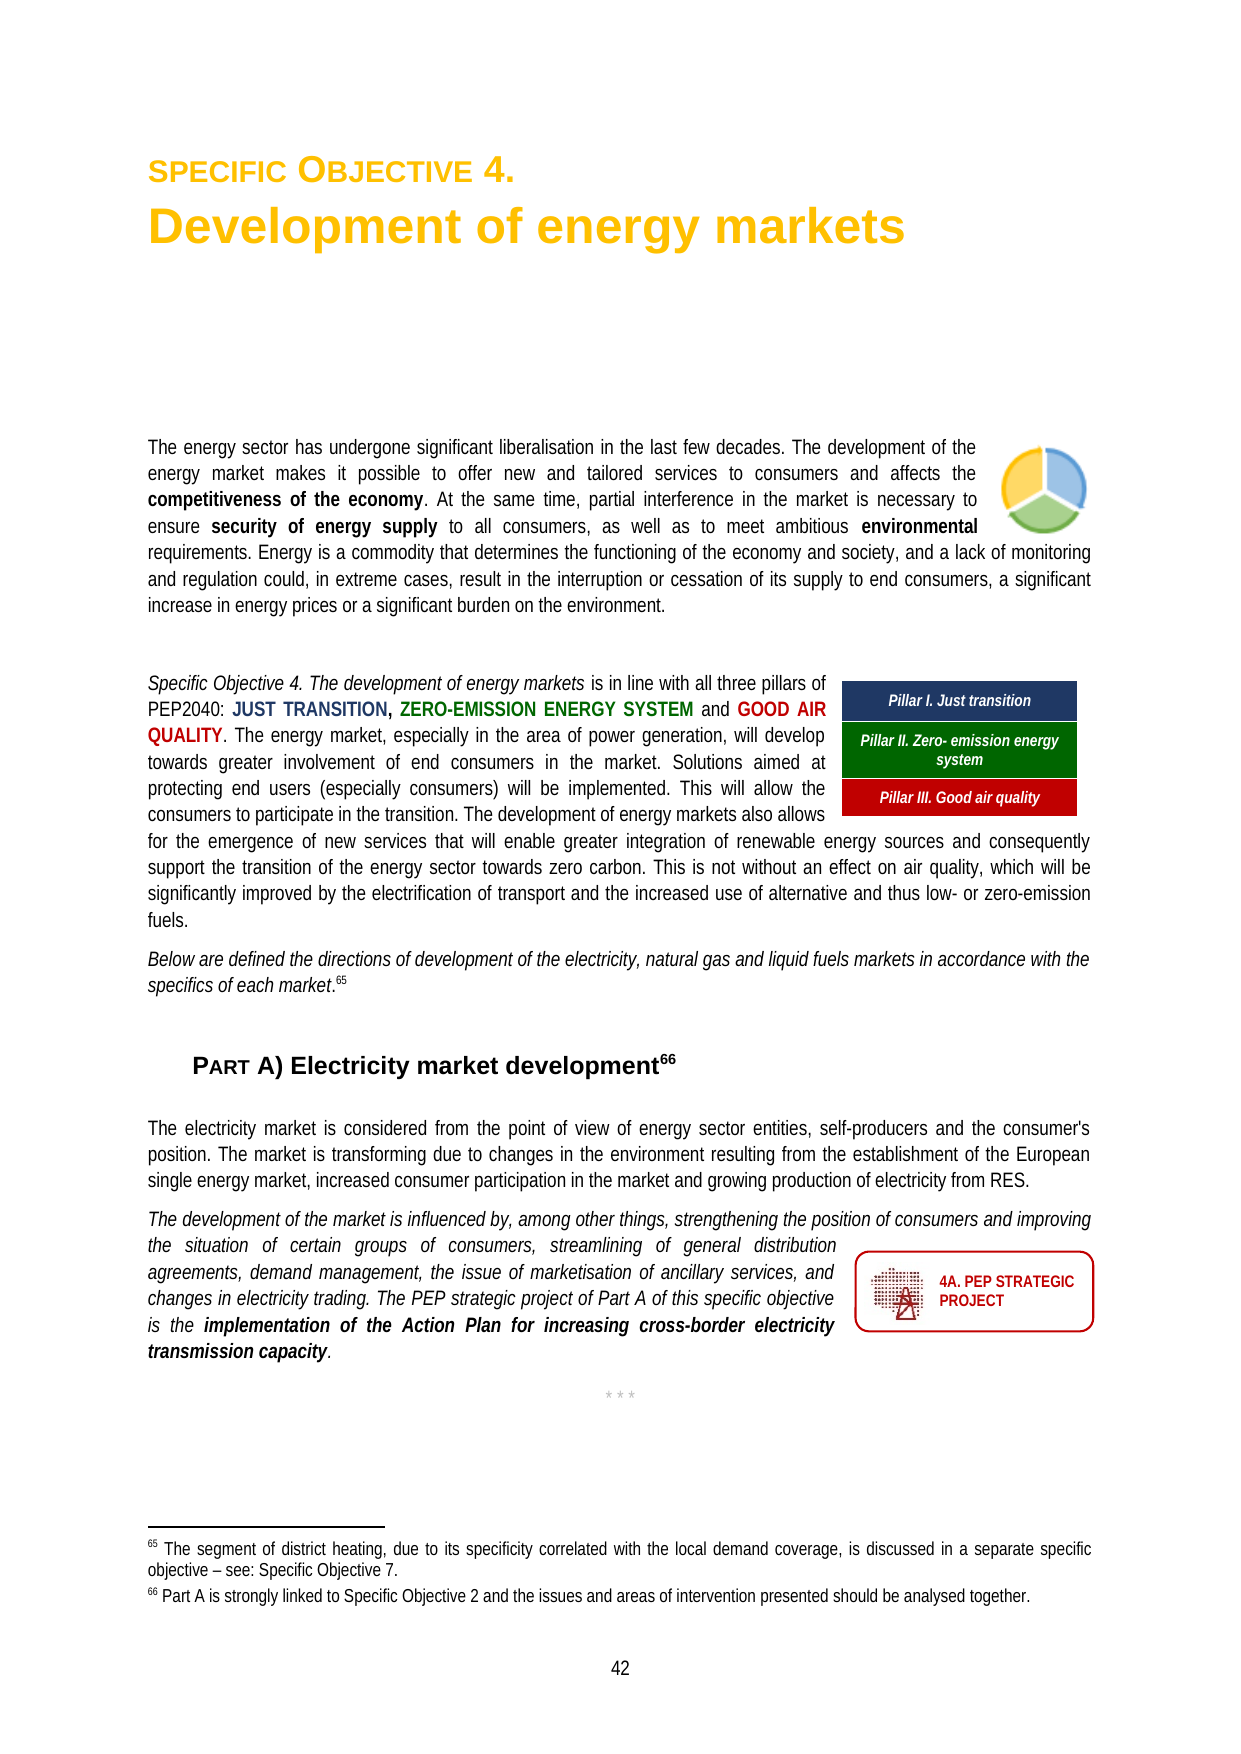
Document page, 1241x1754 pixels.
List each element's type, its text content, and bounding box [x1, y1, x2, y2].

text The electricity market is considered from the point of view of energy sector entities, self-producers and the consumer's position. The market is transforming due to changes in the environment resulting from the establishment of the European single energy market, increased consumer participation in the market and growing production of electricity from RES. [148, 1116, 1093, 1192]
table_header Pillar I. Just transition [842, 681, 1077, 721]
picture [997, 442, 1091, 535]
text Below are defined the directions of development of the electricity, natural gas and liquid fuels markets in accordance with the specifics of each market. [148, 947, 1093, 997]
text The energy sector has undergone significant liberalisation in the last few decades. The development of the energy market makes it possible to offer new and tailored services to consumers and affects the competitiveness of the economy. At the same time, partial interference in the market is necessary to ensure security of energy supply to all consumers, as well as to meet ambitious environmental requirements. Energy is a commodity that determines the functioning of the economy and society, and a lack of monitoring and regulation could, in extreme cases, result in the interruption or cessation of its supply to end consumers, a significant increase in energy prices or a significant burden on the environment. [148, 435, 1093, 617]
text Part A) Electricity market development [192, 1051, 1093, 1079]
subtitle Specific Objective 4. Development of energy markets [148, 148, 1093, 254]
text * * * [148, 1386, 1093, 1410]
picture [864, 1262, 930, 1325]
text The development of the market is influenced by, among other things, strengthening the position of consumers and improving the situation of certain groups of consumers, streamlining of general distribution agreements, demand management, the issue of marketisation of ancillary services, and changes in electricity trading. The PEP strategic project of Part A of this specific objective is the implementation of the Action Plan for increasing cross-border electricity transmission capacity. [148, 1207, 1093, 1363]
text Specific Objective 4. The development of energy markets is in line with all three pillars of PEP2040: JUST TRANSITION, ZERO-EMISSION ENERGY SYSTEM and GOOD AIR QUALITY. The energy market, especially in the area of power generation, will develop towards greater involvement of end consumers in the market. Solutions aimed at protecting end users (especially consumers) will be implemented. This will allow the consumers to participate in the transition. The development of energy markets also allows for the emergence of new services that will enable greater integration of renewable energy sources and consequently support the transition of the energy sector towards zero carbon. This is not without an effect on air quality, which will be significantly improved by the electrification of transport and the increased use of alternative and thus low- or zero-emission fuels. [148, 671, 1093, 932]
table_cell Pillar II. Zero- emission energy system [842, 722, 1077, 778]
table_cell Pillar III. Good air quality [842, 779, 1077, 816]
